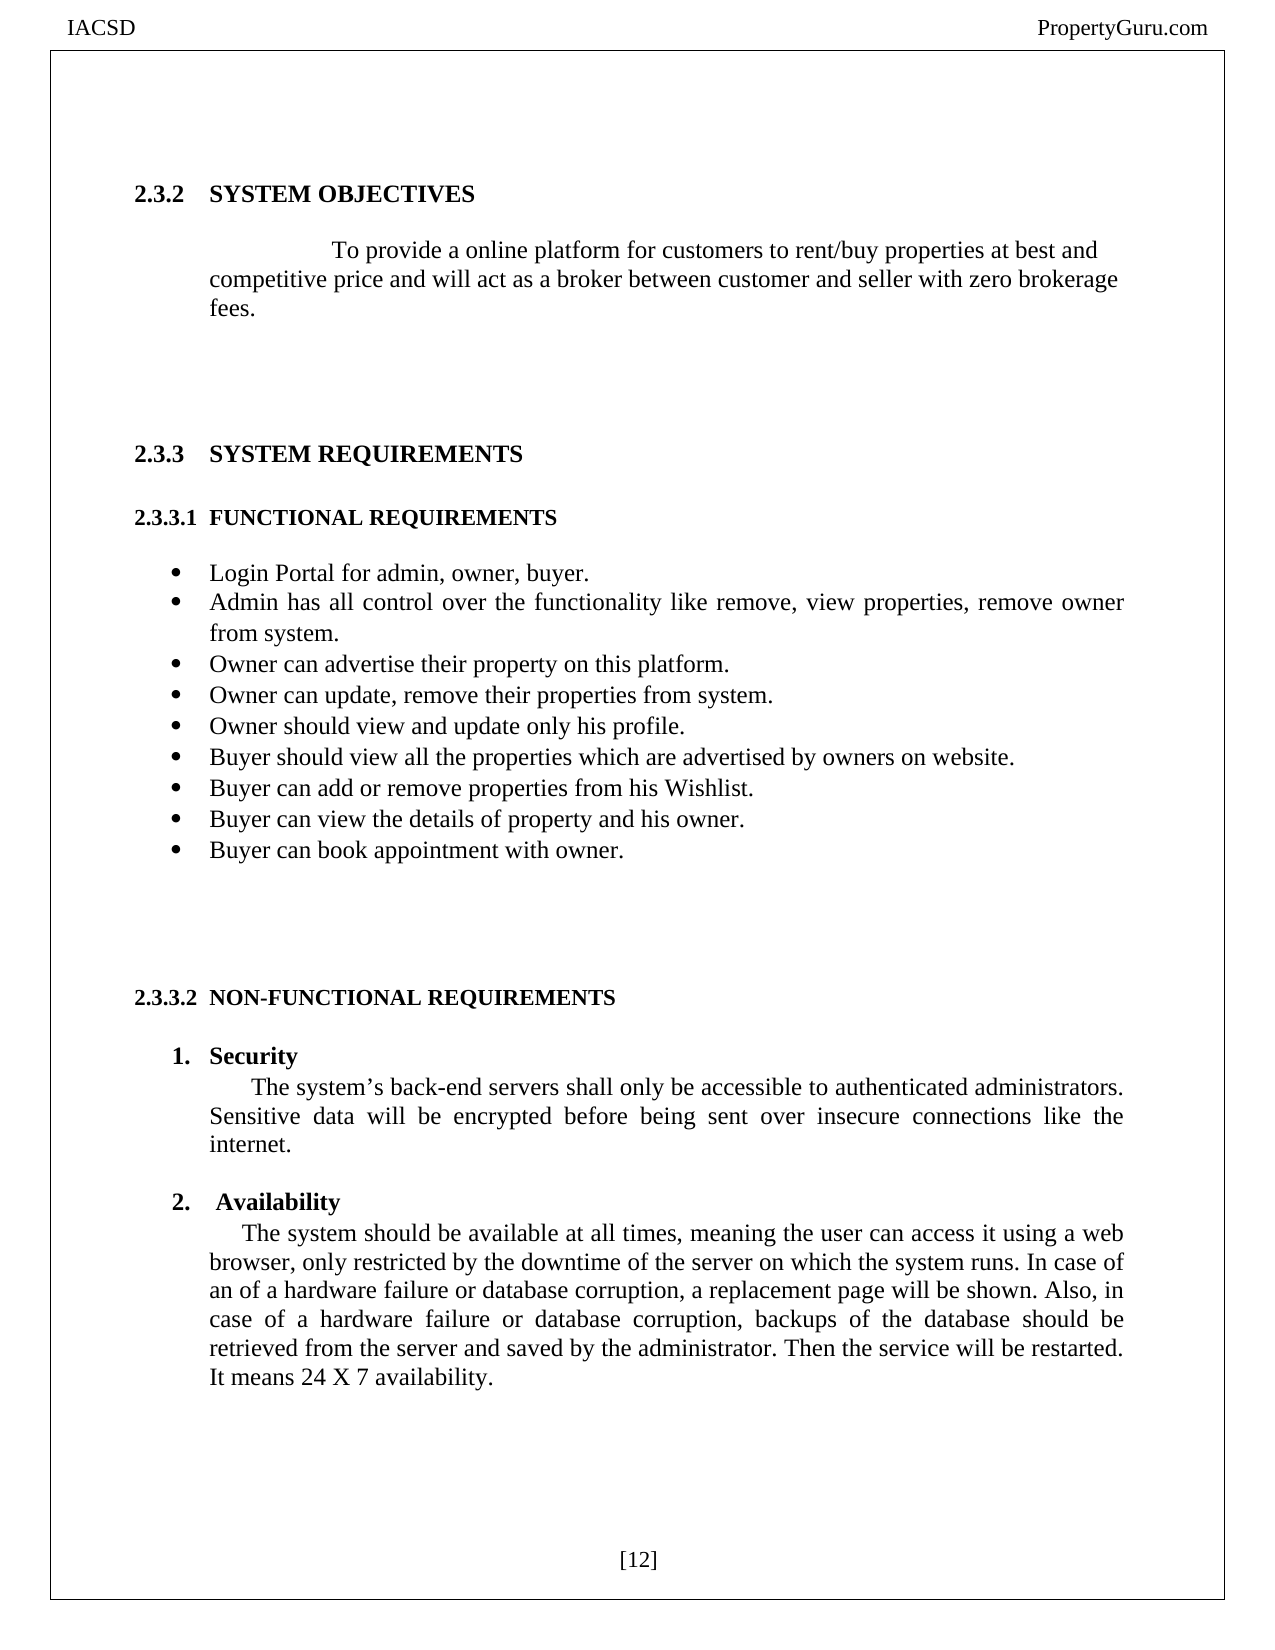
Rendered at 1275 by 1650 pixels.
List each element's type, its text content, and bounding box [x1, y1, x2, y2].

text To provide a online platform for customers to rent/buy properties at best and competitive price and will act as a broker between customer and seller with zero brokerage fees. [209, 235, 1125, 321]
subtitle SYSTEM REQUIREMENTS [134, 439, 1125, 467]
list Owner should view and update only his profile. [172, 711, 1125, 740]
list Buyer can add or remove properties from his Wishlist. [172, 773, 1125, 802]
list Security [172, 1041, 1125, 1070]
list Admin has all control over the functionality like remove, view properties, remove owner from system. [172, 587, 1125, 646]
list Owner can update, remove their properties from system. [172, 680, 1125, 709]
list Buyer should view all the properties which are advertised by owners on website. [172, 742, 1125, 771]
list Buyer can view the details of property and his owner. [172, 804, 1125, 833]
list NON-FUNCTIONAL REQUIREMENTS [134, 984, 1125, 1011]
list The system should be available at all times, meaning the user can access it using a web browser, only restricted by the downtime of the server on which the system runs. In case of an of a hardware failure or database corruption, a replacement page will be shown. Also, in case of a hardware failure or database corruption, backups of the database should be retrieved from the server and saved by the administrator. Then the service will be restarted. It means 24 X 7 availability. [171, 1218, 1125, 1391]
list Buyer can book appointment with owner. [172, 836, 1125, 864]
list Login Portal for admin, owner, buyer. [172, 558, 1125, 586]
list Owner can advertise their property on this platform. [172, 649, 1125, 677]
list Availability [172, 1187, 1125, 1216]
subtitle SYSTEM OBJECTIVES [134, 179, 1125, 207]
list FUNCTIONAL REQUIREMENTS [134, 504, 1125, 530]
list The system’s back-end servers shall only be accessible to authenticated administrators. Sensitive data will be encrypted before being sent over insecure connections like the internet. [171, 1072, 1125, 1158]
